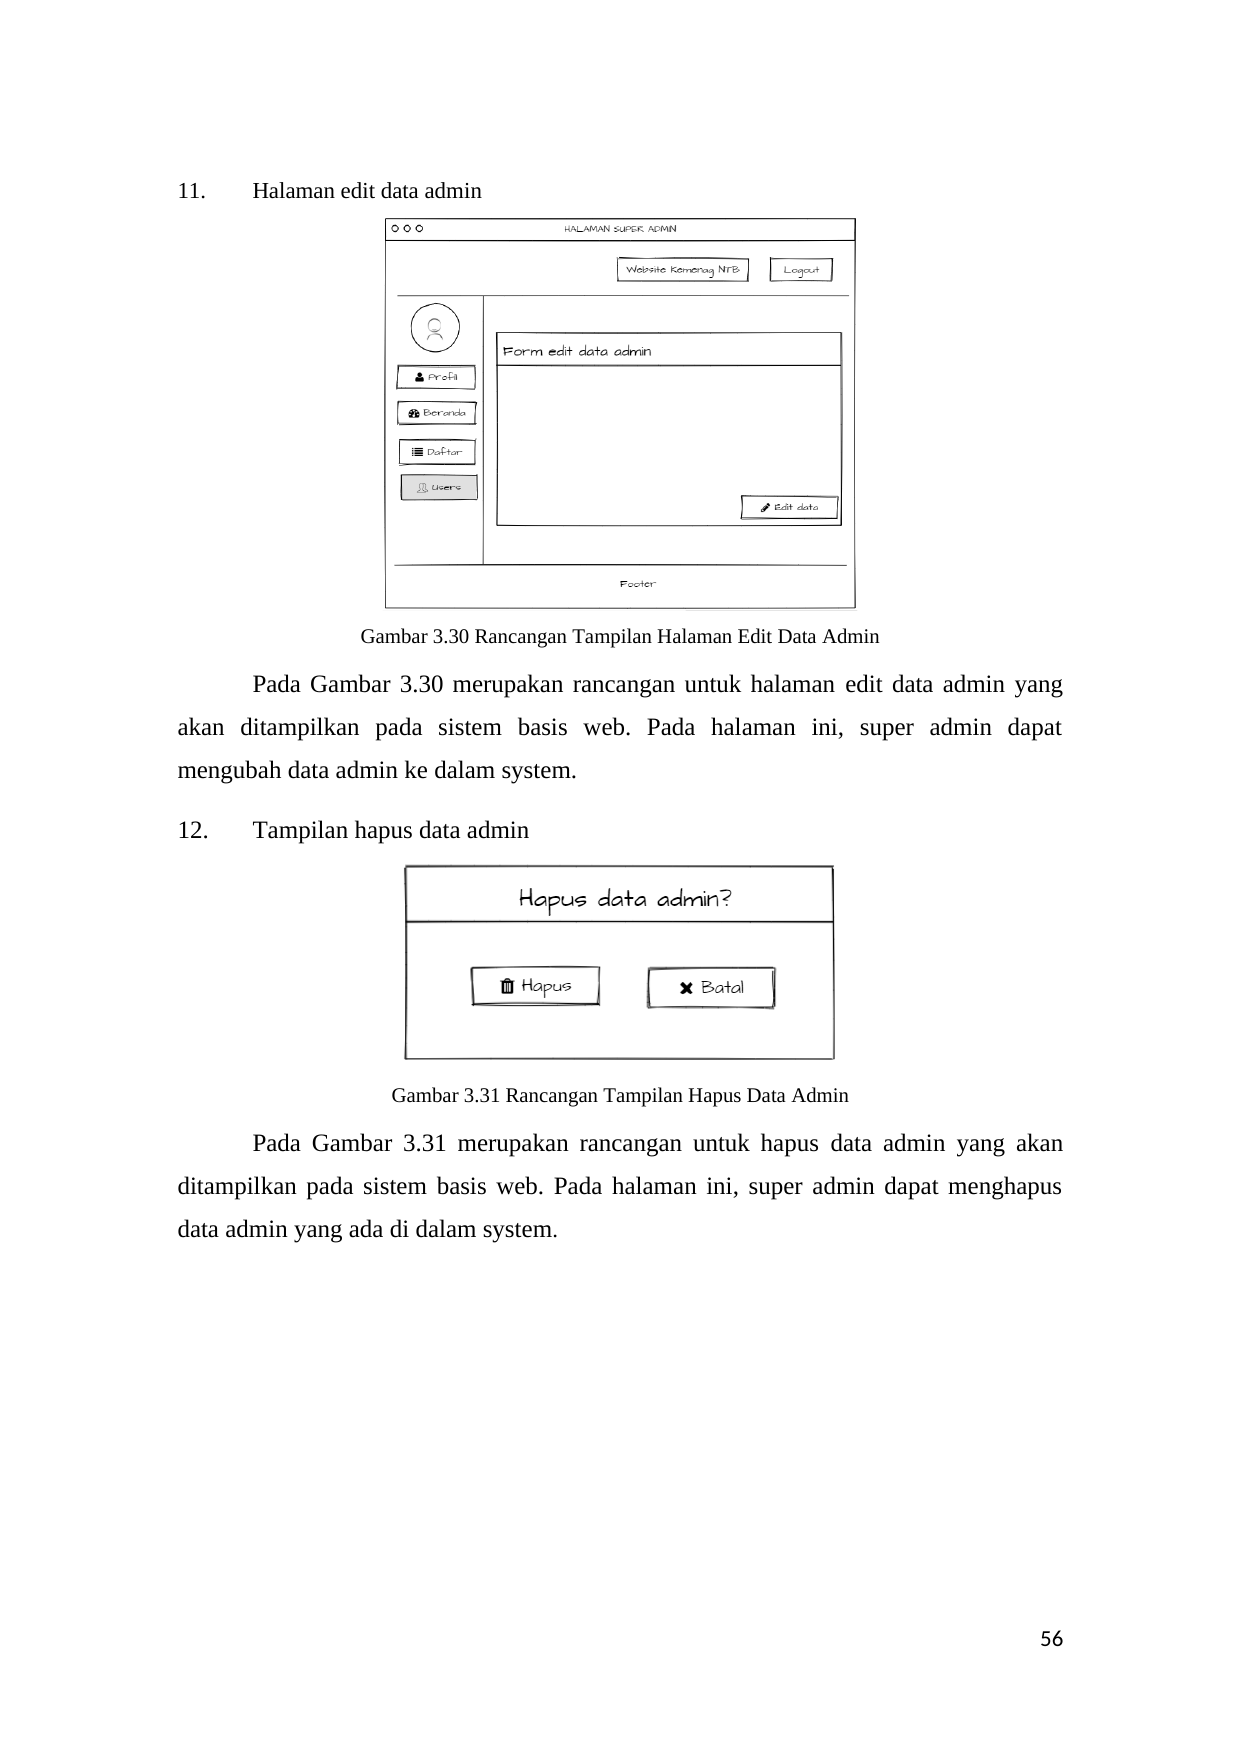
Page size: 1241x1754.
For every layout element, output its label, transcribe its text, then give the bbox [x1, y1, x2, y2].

picture [382, 216, 858, 611]
list Halaman edit data admin [177, 177, 1063, 203]
text Pada Gambar 3.31 merupakan rancangan untuk hapus data admin yang akan ditampilkan pada sistem basis web. Pada halaman ini, super admin dapat menghapus data admin yang ada di dalam system. [177, 1128, 1063, 1243]
text Pada Gambar 3.30 merupakan rancangan untuk halaman edit data admin yang akan ditampilkan pada sistem basis web. Pada halaman ini, super admin dapat mengubah data admin ke dalam system. [177, 669, 1063, 784]
list Tampilan hapus data admin [177, 815, 1063, 844]
picture [400, 858, 840, 1070]
text Gambar 3.31 Rancangan Tampilan Hapus Data Admin [177, 1083, 1063, 1107]
text Gambar 3.30 Rancangan Tampilan Halaman Edit Data Admin [177, 624, 1063, 648]
